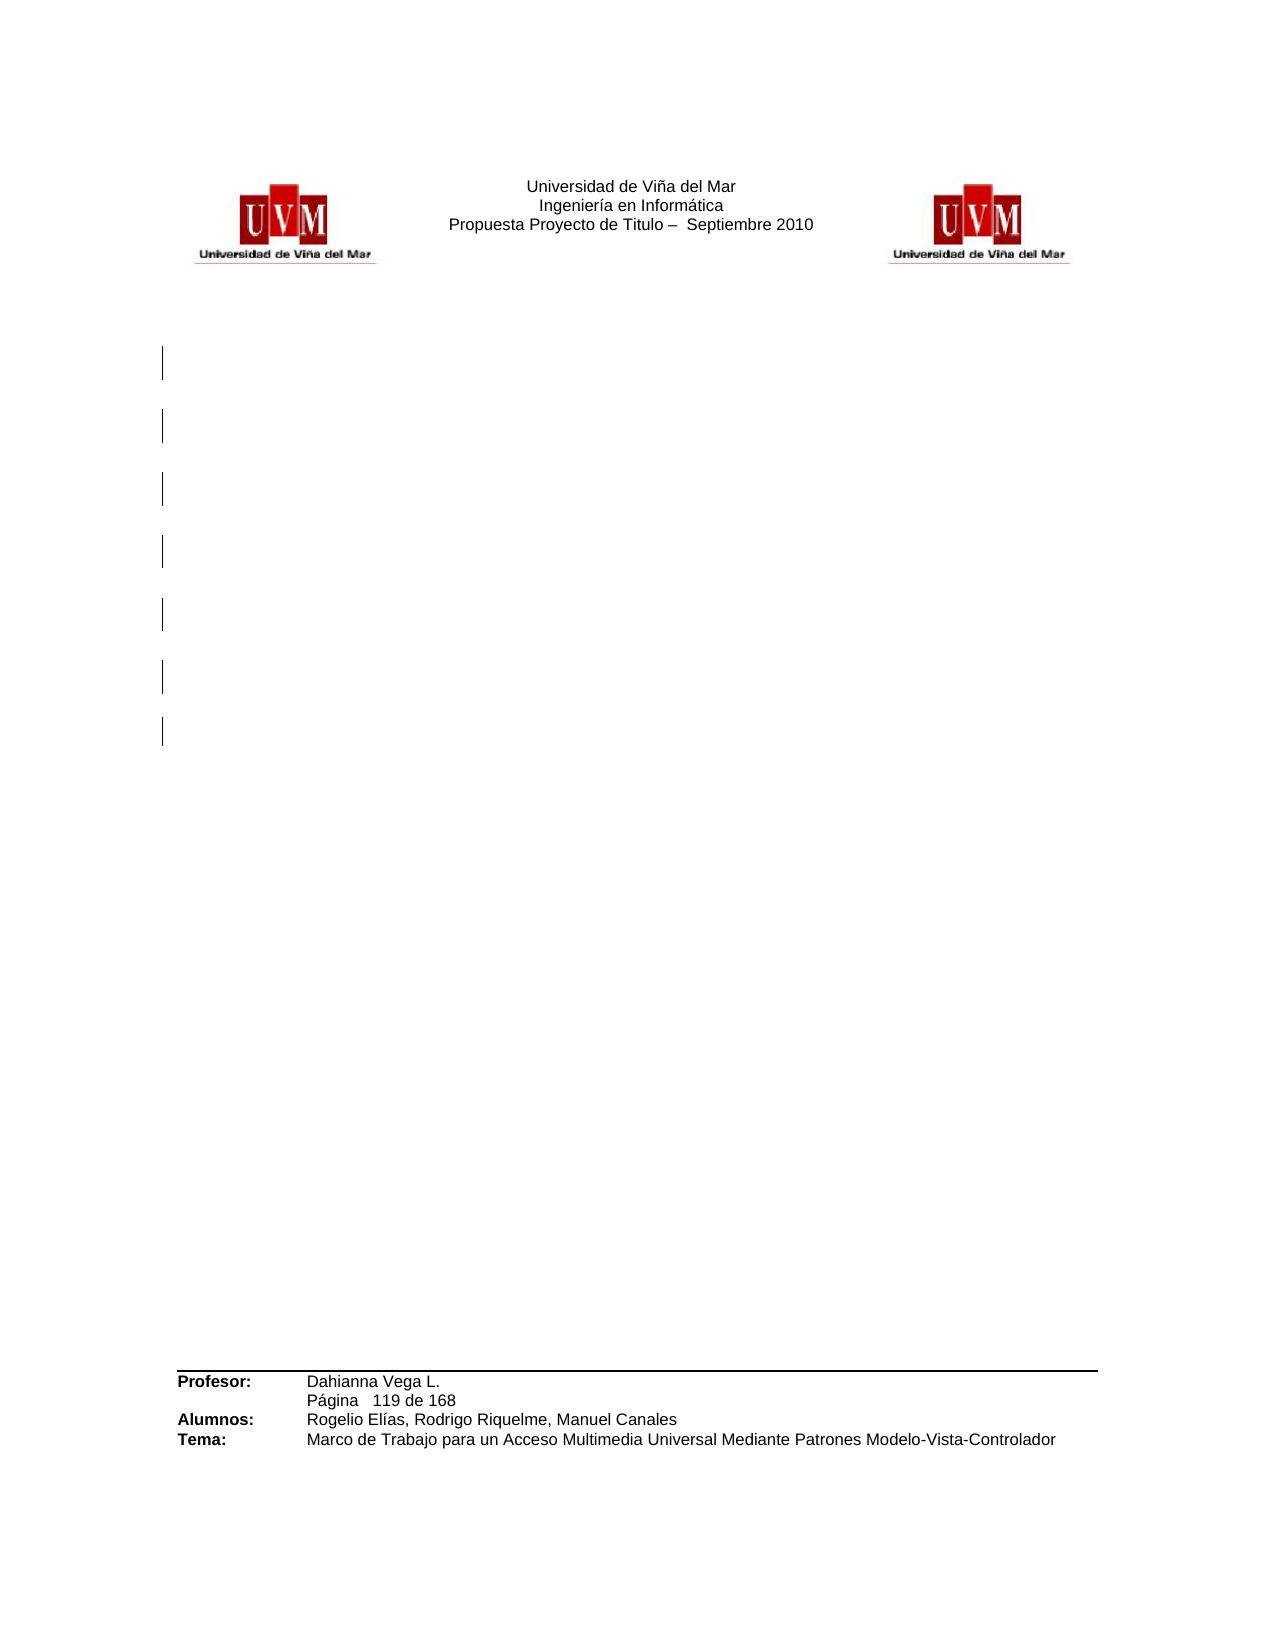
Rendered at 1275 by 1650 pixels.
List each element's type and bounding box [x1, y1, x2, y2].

picture [177, 176, 390, 267]
picture [871, 176, 1084, 267]
